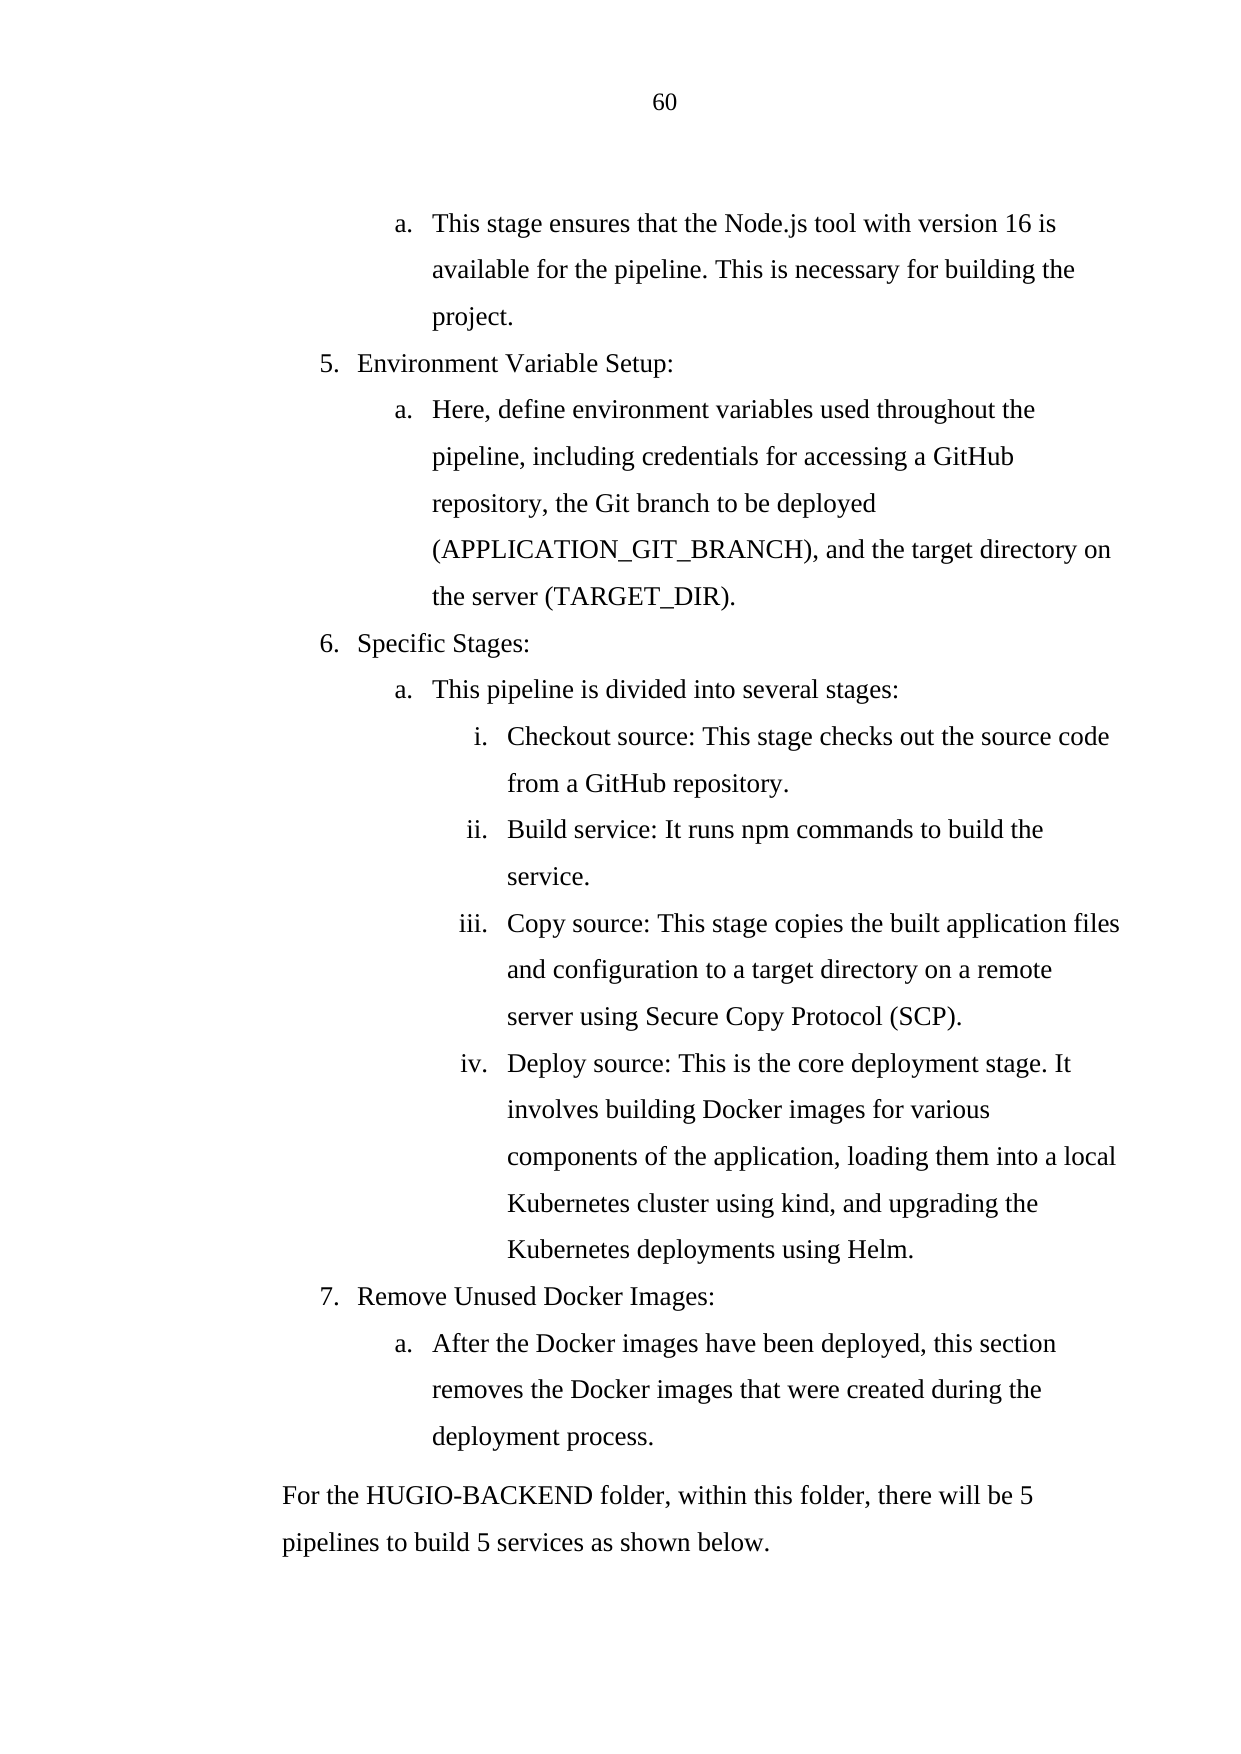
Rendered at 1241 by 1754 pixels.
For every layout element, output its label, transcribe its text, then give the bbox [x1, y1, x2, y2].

list Specific Stages: [319, 627, 1122, 658]
list Checkout source: This stage checks out the source code from a GitHub repository. [488, 720, 1122, 798]
list Deploy source: This is the core deployment stage. It involves building Docker images for various components of the application, loading them into a local Kubernetes cluster using kind, and upgrading the Kubernetes deployments using Helm. [488, 1047, 1122, 1264]
text For the HUGIO-BACKEND folder, within this folder, there will be 5 pipelines to build 5 services as shown below. [282, 1479, 1122, 1557]
list Remove Unused Docker Images: [319, 1280, 1122, 1311]
list Copy source: This stage copies the built application files and configuration to a target directory on a remote server using Secure Copy Protocol (SCP). [488, 907, 1122, 1031]
list After the Docker images have been deployed, this section removes the Docker images that were created during the deployment process. [394, 1327, 1122, 1451]
list Here, define environment variables used throughout the pipeline, including credentials for accessing a GitHub repository, the Git branch to be deployed (APPLICATION_GIT_BRANCH), and the target directory on the server (TARGET_DIR). [394, 393, 1122, 611]
list This stage ensures that the Node.js tool with version 16 is available for the pipeline. This is necessary for building the project. [394, 207, 1122, 331]
list This pipeline is divided into several stages: [394, 673, 1122, 704]
list Environment Variable Setup: [319, 347, 1122, 378]
list Build service: It runs npm commands to build the service. [488, 813, 1122, 891]
